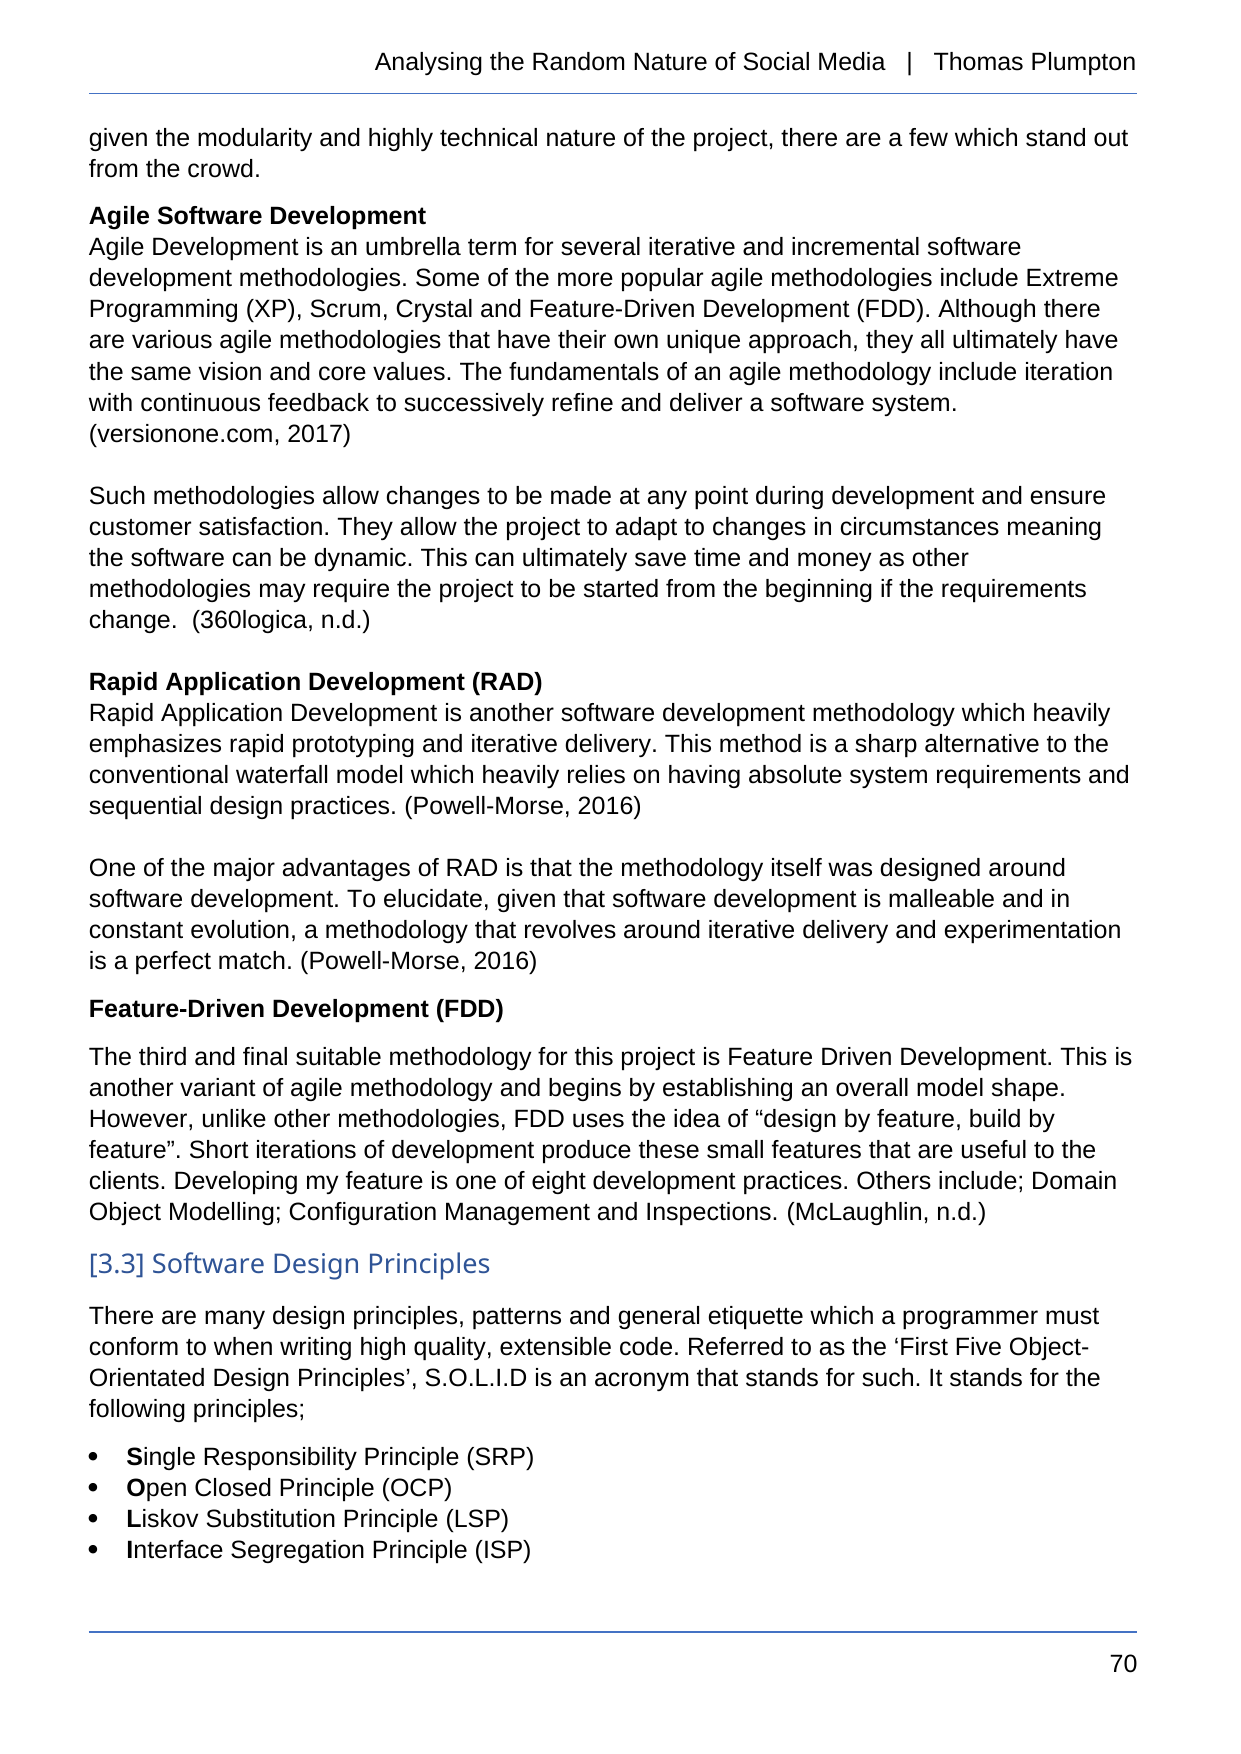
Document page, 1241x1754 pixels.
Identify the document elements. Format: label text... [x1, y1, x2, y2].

text [3.3] Software Design Principles [89, 1244, 1137, 1281]
list Agile Development is an umbrella term for several iterative and incremental software development methodologies. Some of the more popular agile methodologies include Extreme Programming (XP), Scrum, Crystal and Feature-Driven Development (FDD). Although there are various agile methodologies that have their own unique approach, they all ultimately have the same vision and core values. The fundamentals of an agile methodology include iteration with continuous feedback to successively refine and deliver a software system. [89, 232, 1137, 447]
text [89, 122, 1137, 182]
list One of the major advantages of RAD is that the methodology itself was designed around software development. To elucidate, given that software development is malleable and in constant evolution, a methodology that revolves around iterative delivery and experimentation is a perfect match. [89, 853, 1137, 975]
list Open Closed Principle (OCP) [89, 1473, 1137, 1502]
list Rapid Application Development is another software development methodology which heavily emphasizes rapid prototyping and iterative delivery. This method is a sharp alternative to the conventional waterfall model which heavily relies on having absolute system requirements and sequential design practices. [89, 698, 1137, 820]
text The third and final suitable methodology for this project is Feature Driven Development. This is another variant of agile methodology and begins by establishing an overall model shape. However, unlike other methodologies, FDD uses the idea of “design by feature, build by feature”. Short iterations of development produce these small features that are useful to the clients. Developing my feature is one of eight development practices. Others include; Domain Object Modelling; Configuration Management and Inspections. [89, 1042, 1137, 1226]
text Feature-Driven Development (FDD) [89, 994, 1137, 1023]
list Single Responsibility Principle (SRP) [89, 1442, 1137, 1471]
list Agile Software Development [89, 201, 1137, 230]
text There are many design principles, patterns and general etiquette which a programmer must conform to when writing high quality, extensible code. Referred to as the ‘First Five Object-Orientated Design Principles’, S.O.L.I.D is an acronym that stands for such. It stands for the following principles; [89, 1301, 1137, 1423]
list Interface Segregation Principle (ISP) [89, 1535, 1137, 1564]
list Rapid Application Development (RAD) [89, 667, 1137, 696]
list Liskov Substitution Principle (LSP) [89, 1504, 1137, 1533]
list Such methodologies allow changes to be made at any point during development and ensure customer satisfaction. They allow the project to adapt to changes in circumstances meaning the software can be dynamic. This can ultimately save time and money as other methodologies may require the project to be started from the beginning if the requirements change. [89, 481, 1137, 633]
